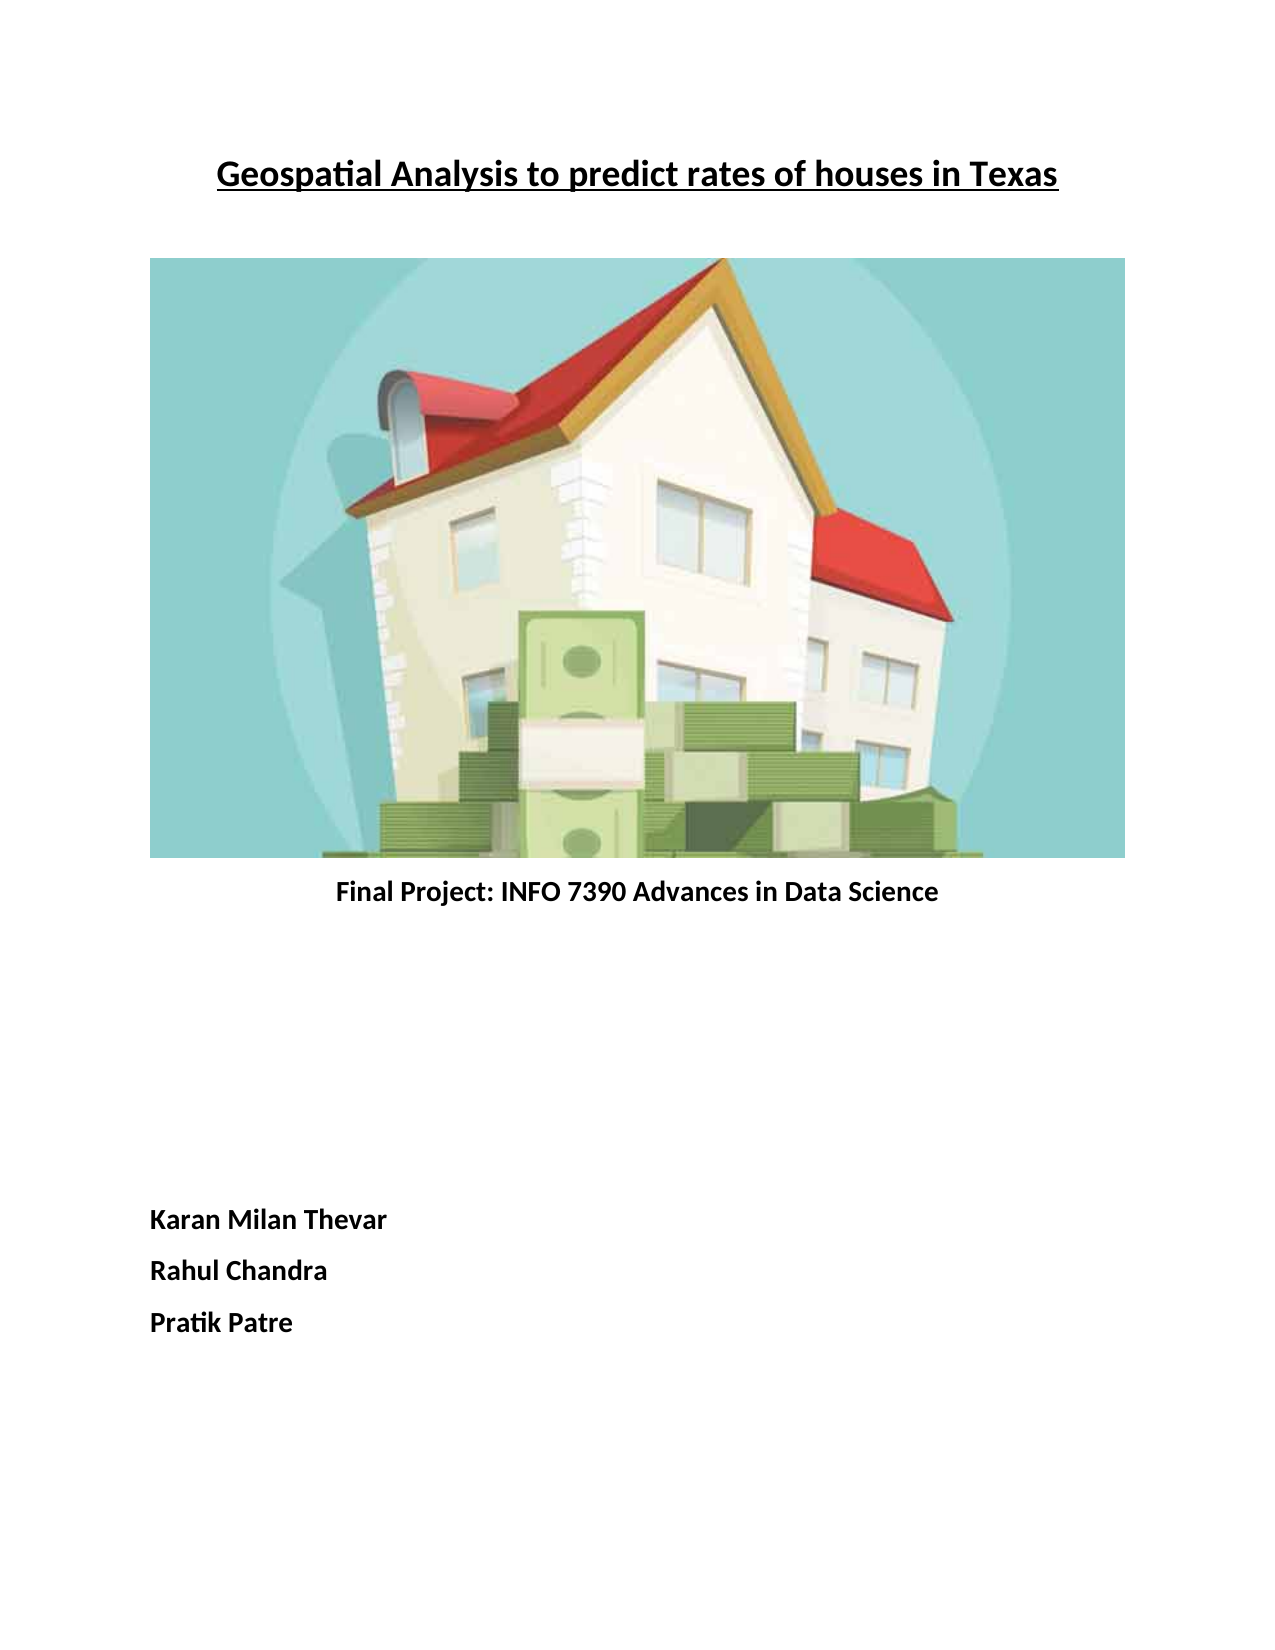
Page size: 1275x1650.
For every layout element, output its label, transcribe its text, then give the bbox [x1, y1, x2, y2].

text Final Project: INFO 7390 Advances in Data Science [150, 873, 1125, 908]
picture [150, 258, 1125, 858]
text Karan Milan Thevar [150, 1201, 1125, 1236]
text Geospatial Analysis to predict rates of houses in Texas [150, 150, 1125, 196]
text Rahul Chandra [150, 1252, 1125, 1288]
text Pratik Patre [150, 1304, 1125, 1340]
